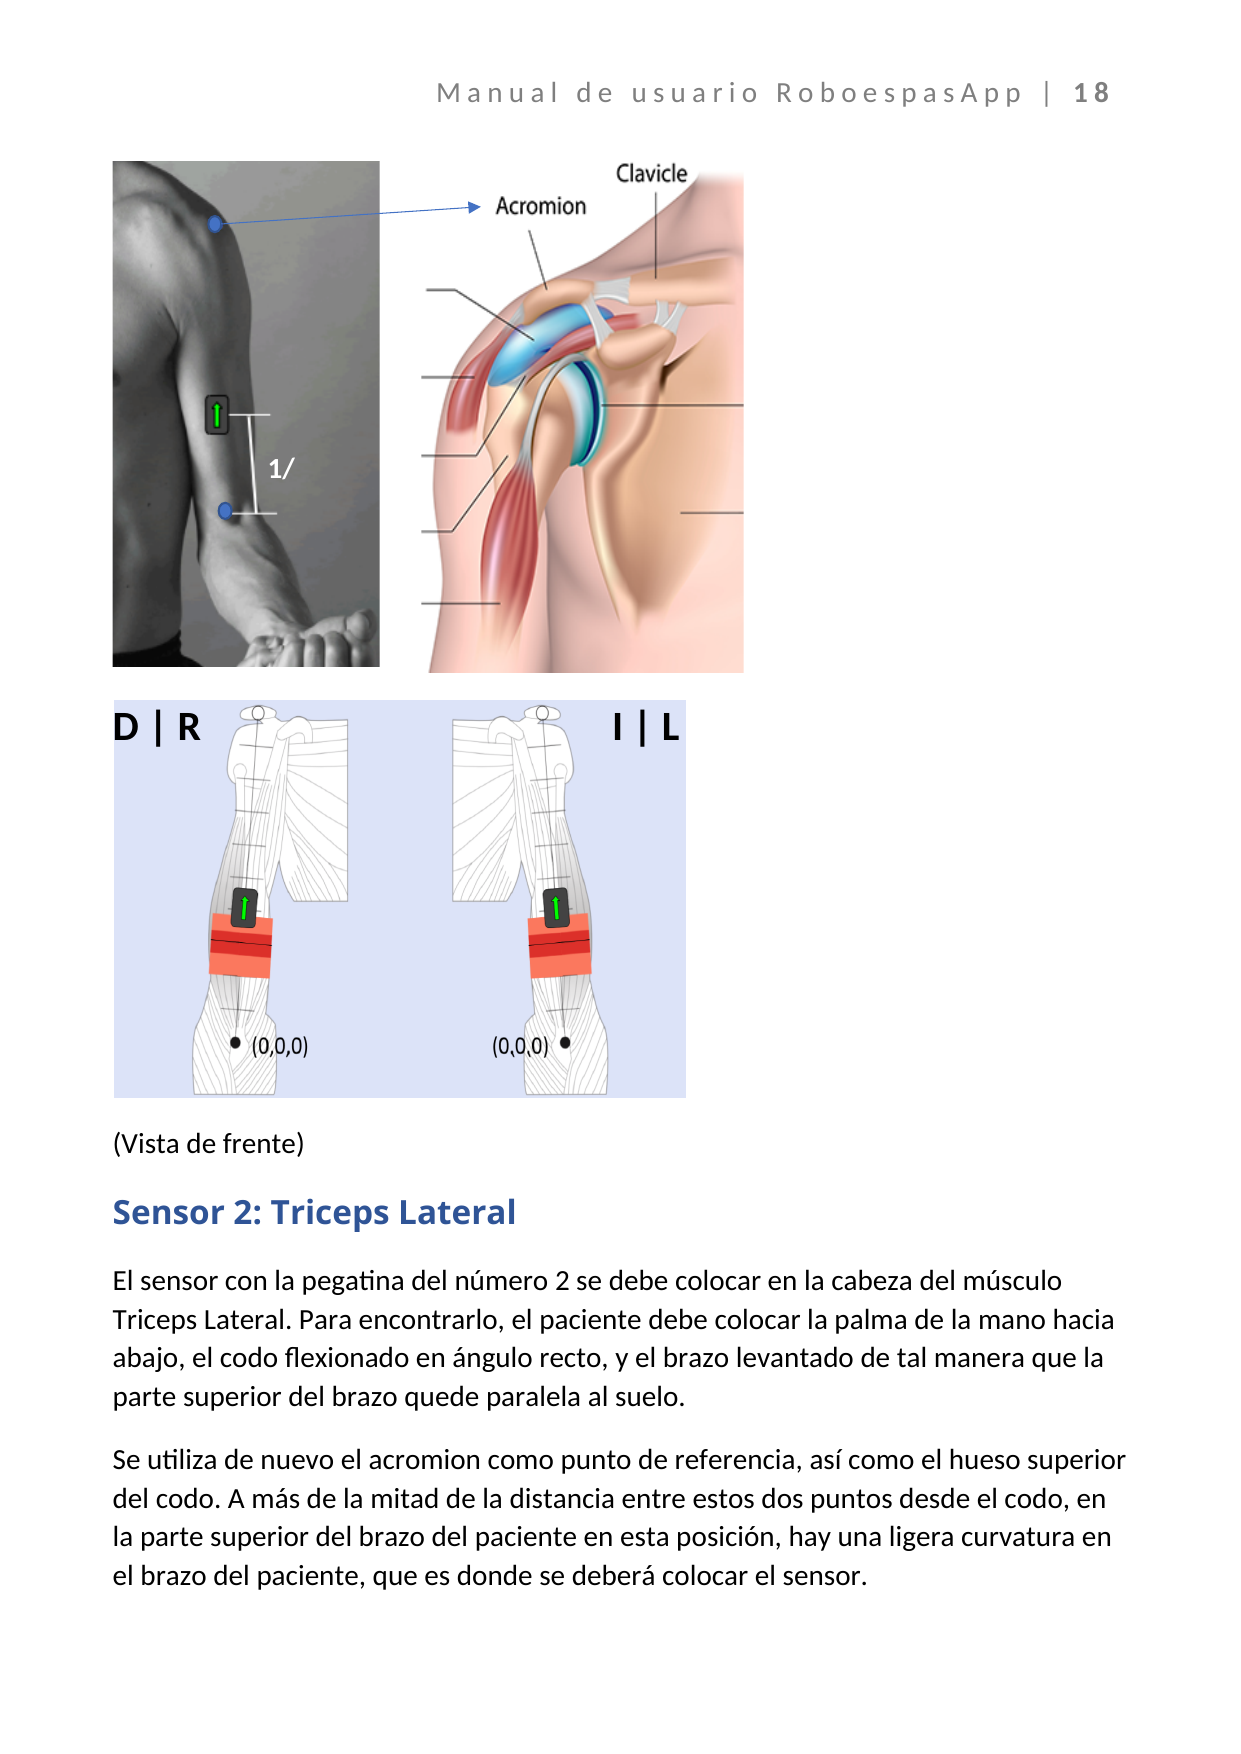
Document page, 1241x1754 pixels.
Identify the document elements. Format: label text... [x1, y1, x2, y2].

text Se utiliza de nuevo el acromion como punto de referencia, así como el hueso superior del codo. A más de la mitad de la distancia entre estos dos puntos desde el codo, en la parte superior del brazo del paciente en esta posición, hay una ligera curvatura en el brazo del paciente, que es donde se deberá colocar el sensor. [112, 1441, 1128, 1592]
subtitle Sensor 2: Triceps Lateral [112, 1188, 1128, 1234]
text El sensor con la pegatina del número 2 se debe colocar en la cabeza del músculo Triceps Lateral. Para encontrarlo, el paciente debe colocar la palma de la mano hacia abajo, el codo flexionado en ángulo recto, y el brazo levantado de tal manera que la parte superior del brazo quede paralela al suelo. [112, 1262, 1128, 1413]
text (Vista de frente) [112, 1125, 1128, 1161]
picture [114, 700, 686, 1098]
picture [421, 150, 744, 673]
picture [120, 717, 132, 736]
picture [112, 161, 380, 667]
